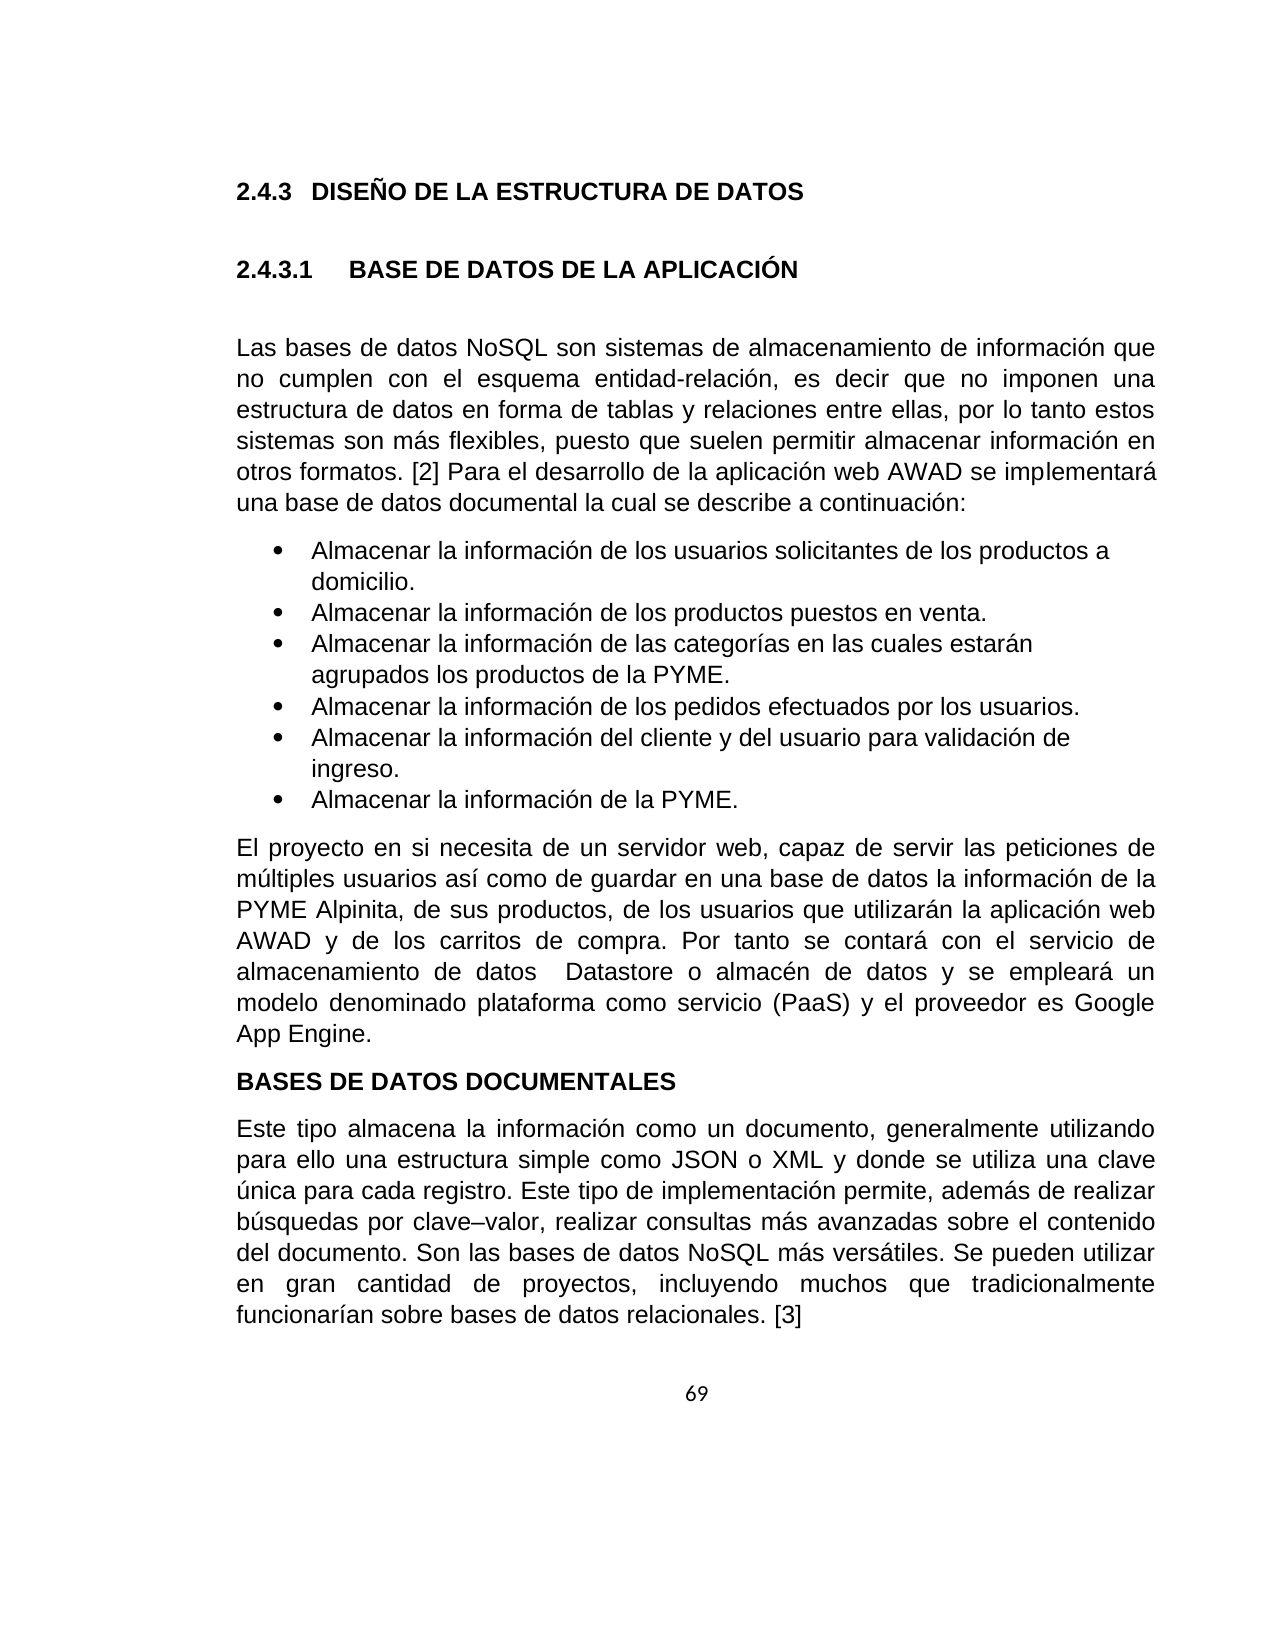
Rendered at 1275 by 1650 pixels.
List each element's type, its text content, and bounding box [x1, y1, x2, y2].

text Este tipo almacena la información como un documento, generalmente utilizando para ello una estructura simple como JSON o XML y donde se utiliza una clave única para cada registro. Este tipo de implementación permite, además de realizar búsquedas por clave–valor, realizar consultas más avanzadas sobre el contenido del documento. Son las bases de datos NoSQL más versátiles. Se pueden utilizar en gran cantidad de proyectos, incluyendo muchos que tradicionalmente funcionarían sobre bases de datos relacionales. [236, 1114, 1157, 1329]
text BASES DE DATOS DOCUMENTALES [236, 1067, 1157, 1095]
list Almacenar la información de los usuarios solicitantes de los productos a domicilio. [274, 536, 1157, 596]
text El proyecto en si necesita de un servidor web, capaz de servir las peticiones de múltiples usuarios así como de guardar en una base de datos la información de la PYME Alpinita, de sus productos, de los usuarios que utilizarán la aplicación web AWAD y de los carritos de compra. Por tanto se contará con el servicio de almacenamiento de datos Datastore o almacén de datos y se empleará un modelo denominado plataforma como servicio (PaaS) y el proveedor es Google App Engine. [236, 833, 1157, 1048]
subtitle BASE DE DATOS DE LA APLICACIÓN [236, 255, 1157, 284]
list Almacenar la información de la PYME. [274, 785, 1157, 814]
text Las bases de datos NoSQL son sistemas de almacenamiento de información que no cumplen con el esquema entidad-relación, es decir que no imponen una estructura de datos en forma de tablas y relaciones entre ellas, por lo tanto estos sistemas son más flexibles, puesto que suelen permitir almacenar información en otros formatos. Para el desarrollo de la aplicación web AWAD se implementará una base de datos documental la cual se describe a continuación: [236, 333, 1157, 517]
list Almacenar la información de los productos puestos en venta. [274, 598, 1157, 627]
subtitle DISEÑO DE LA ESTRUCTURA DE DATOS [236, 177, 1157, 206]
list Almacenar la información de los pedidos efectuados por los usuarios. [274, 691, 1157, 720]
list Almacenar la información del cliente y del usuario para validación de ingreso. [274, 723, 1157, 782]
list Almacenar la información de las categorías en las cuales estarán agrupados los productos de la PYME. [274, 629, 1157, 689]
